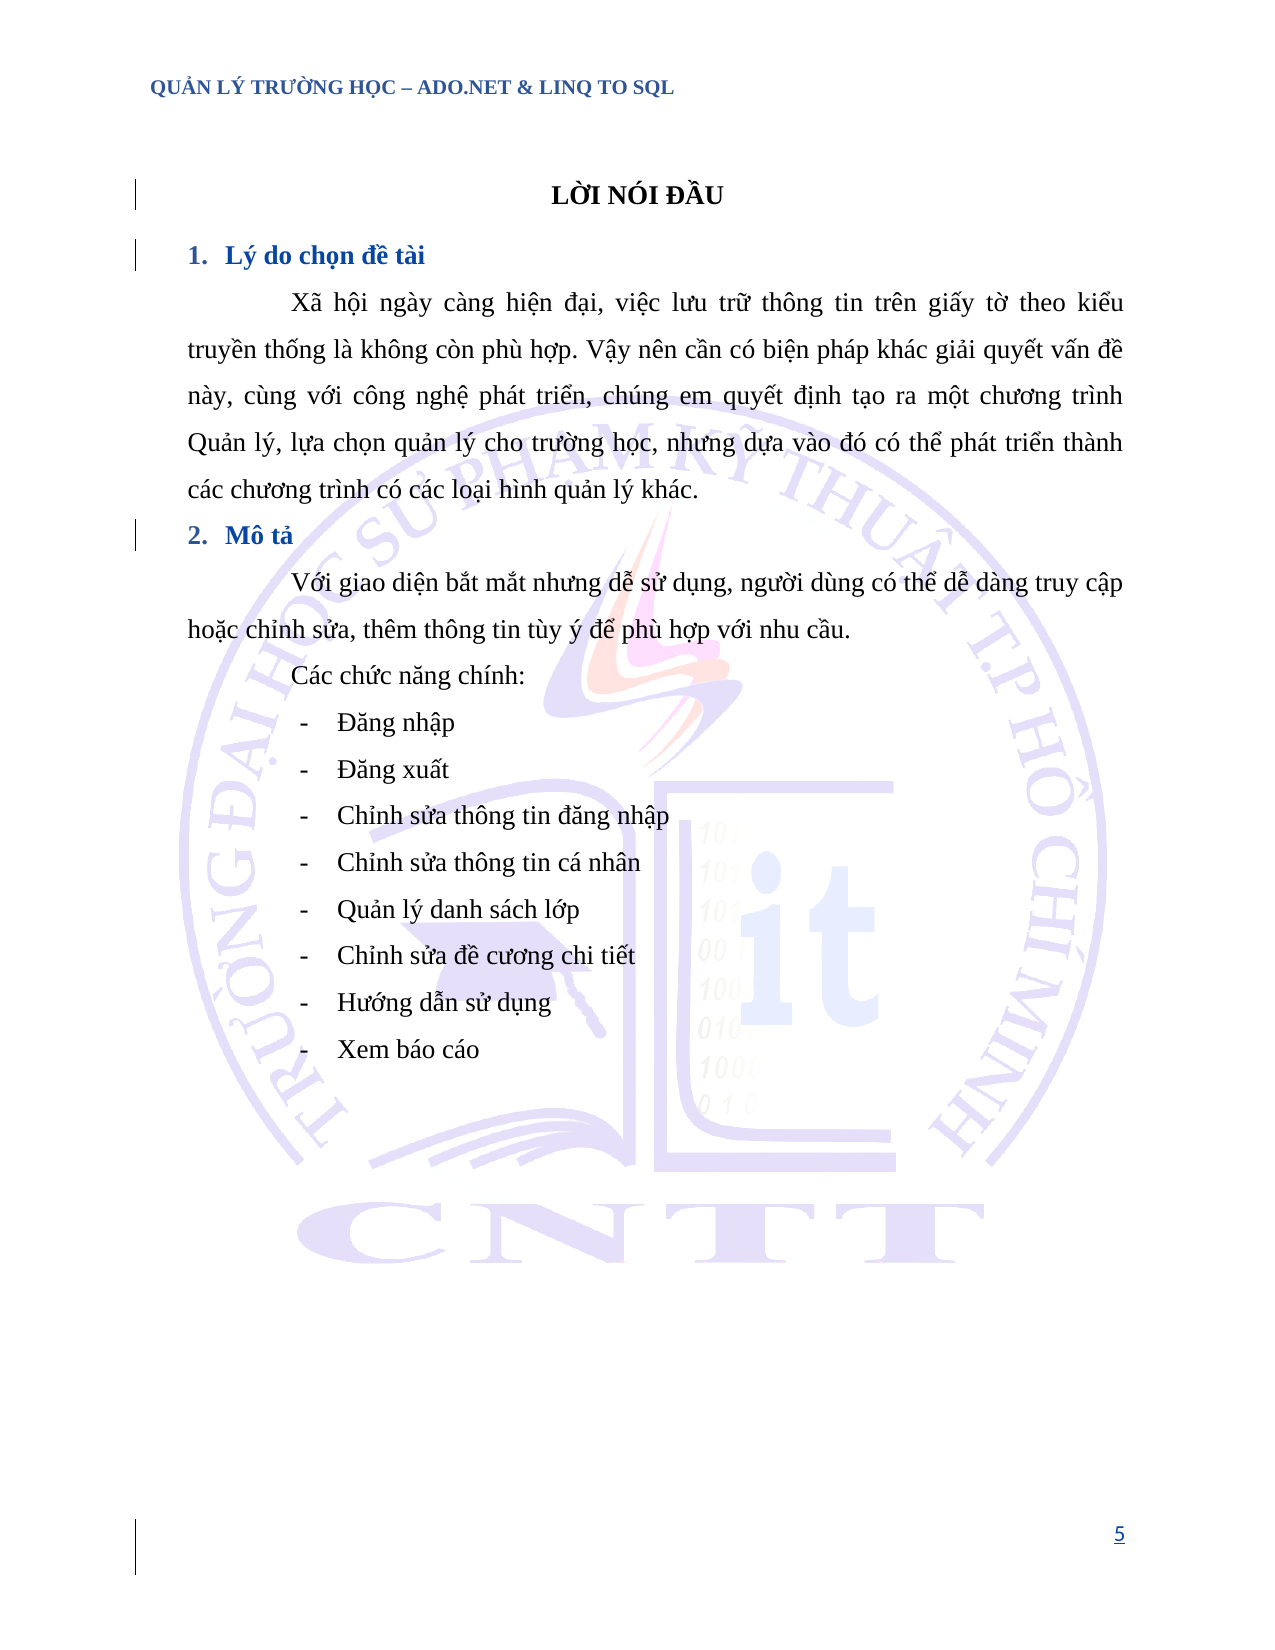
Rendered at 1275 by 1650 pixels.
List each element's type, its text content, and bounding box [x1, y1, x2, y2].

list Hướng dẫn sử dụng [299, 986, 1125, 1017]
list Mô tả [187, 519, 1125, 551]
list Xã hội ngày càng hiện đại, việc lưu trữ thông tin trên giấy tờ theo kiểu truyền thống là không còn phù hợp. Vậy nên cần có biện pháp khác giải quyết vấn đề này, cùng với công nghệ phát triển, chúng em quyết định tạo ra một chương trình Quản lý, lựa chọn quản lý cho trường học, nhưng dựa vào đó có thể phát triển thành các chương trình có các loại hình quản lý khác. [187, 286, 1125, 504]
list Xem báo cáo [299, 1033, 1125, 1064]
subtitle LỜI NÓI ĐẦU [150, 179, 1125, 210]
list Đăng xuất [299, 753, 1125, 784]
list Quản lý danh sách lớp [299, 893, 1125, 924]
list Chỉnh sửa đề cương chi tiết [299, 939, 1125, 971]
list Chỉnh sửa thông tin cá nhân [299, 846, 1125, 877]
list Lý do chọn đề tài [187, 239, 1125, 271]
list Các chức năng chính: [187, 659, 1125, 691]
list Đăng nhập [299, 706, 1125, 737]
list Với giao diện bắt mắt nhưng dễ sử dụng, người dùng có thể dễ dàng truy cập hoặc chỉnh sửa, thêm thông tin tùy ý để phù hợp với nhu cầu. [187, 566, 1125, 644]
list Chỉnh sửa thông tin đăng nhập [299, 799, 1125, 831]
